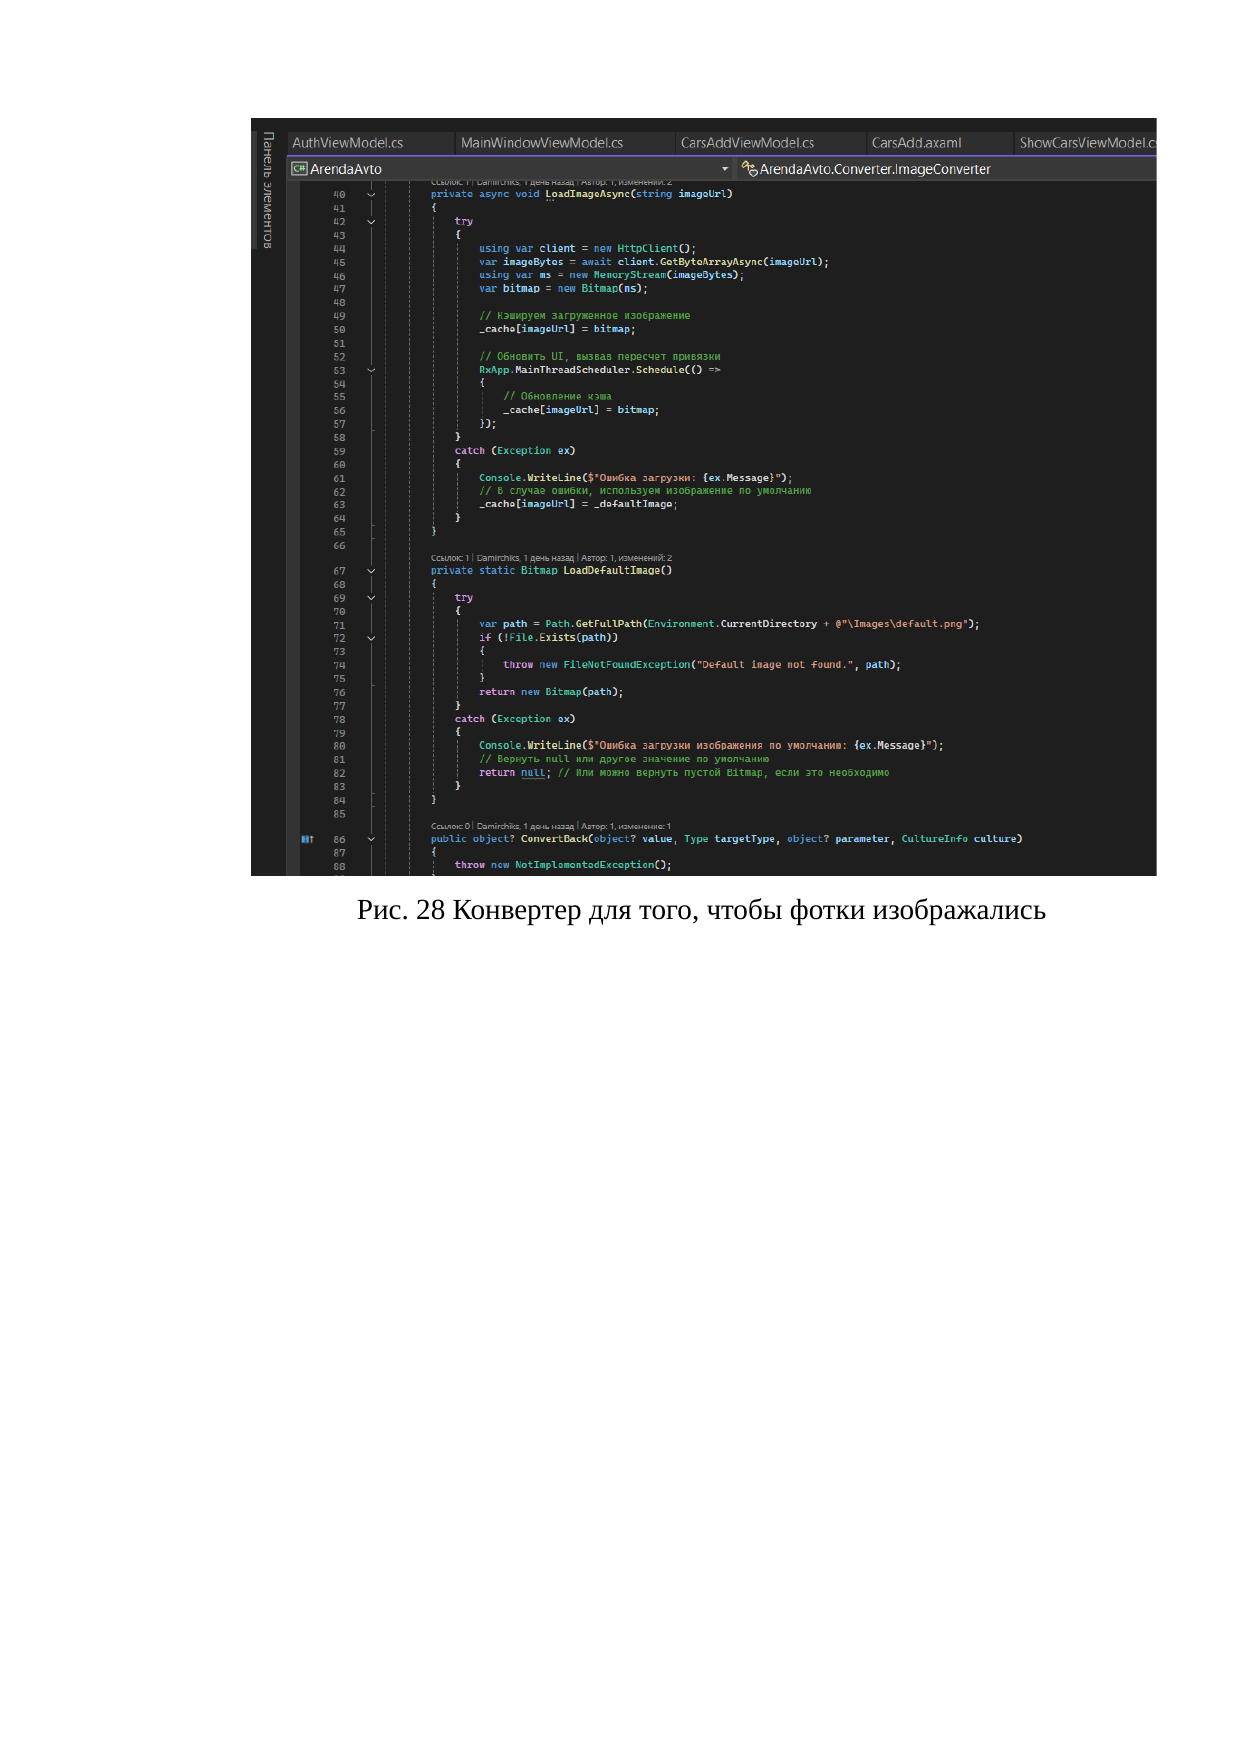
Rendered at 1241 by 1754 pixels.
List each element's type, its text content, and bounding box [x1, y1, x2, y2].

text Рис. 28 Конвертер для того, чтобы фотки изображались [177, 892, 1152, 926]
picture [251, 118, 1157, 876]
